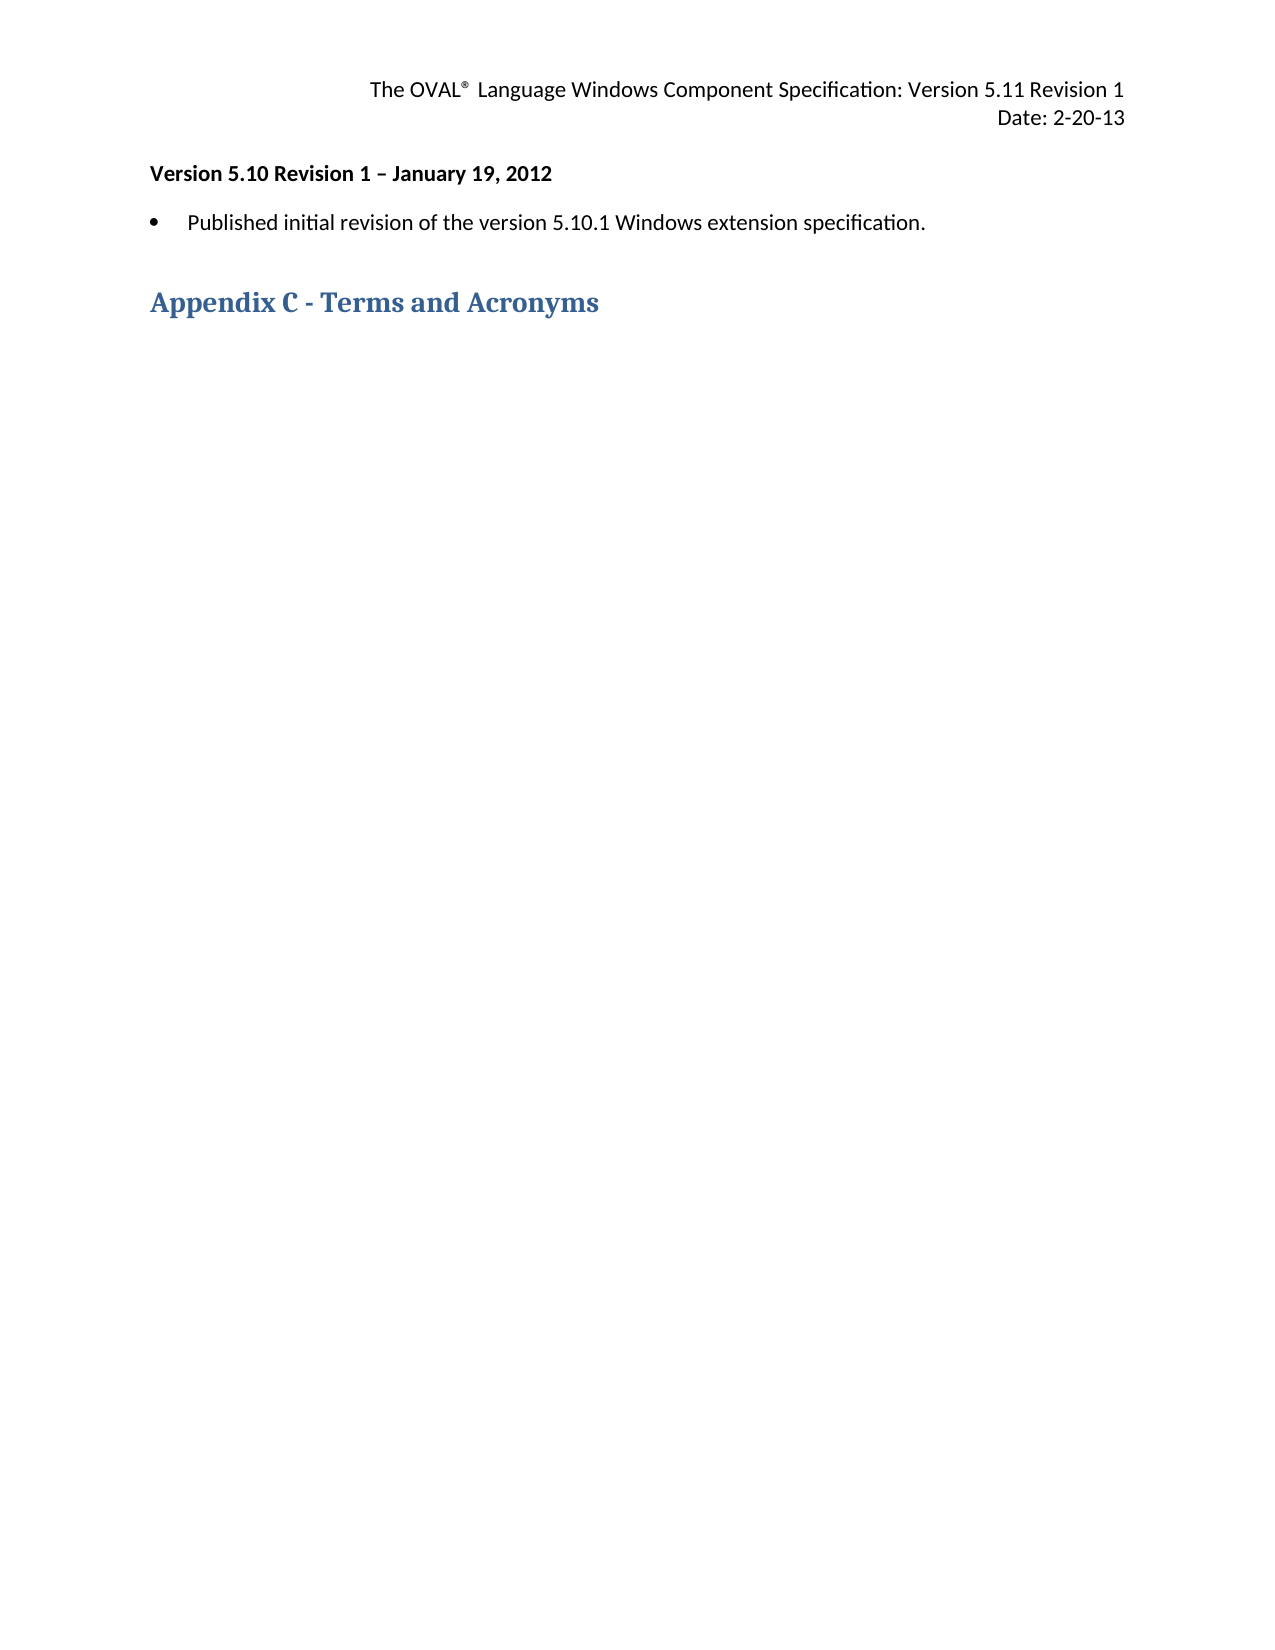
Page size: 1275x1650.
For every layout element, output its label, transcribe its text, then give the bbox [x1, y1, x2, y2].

subtitle Appendix C - Terms and Acronyms [150, 286, 1125, 319]
list Published initial revision of the version 5.10.1 Windows extension specification. [150, 208, 1125, 236]
text Version 5.10 Revision 1 – January 19, 2012 [150, 159, 1125, 187]
